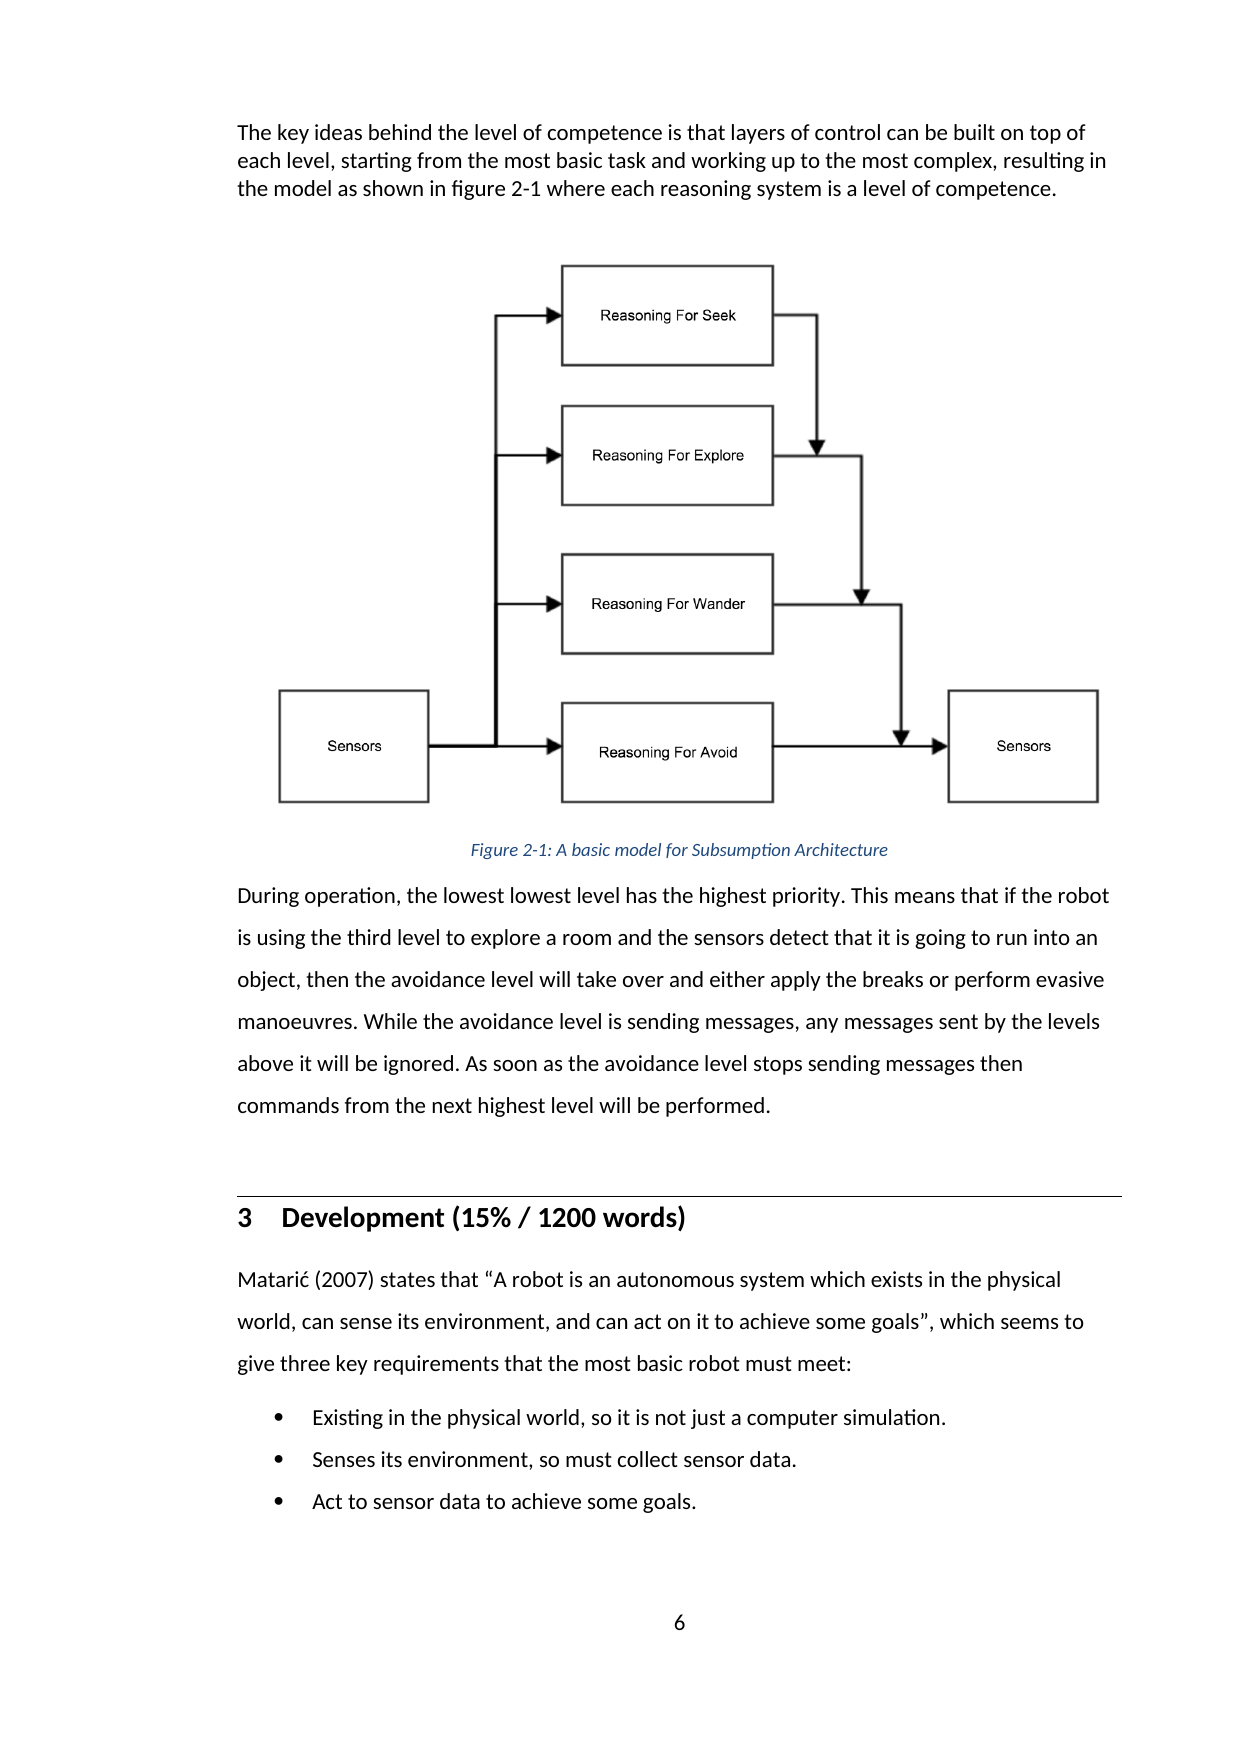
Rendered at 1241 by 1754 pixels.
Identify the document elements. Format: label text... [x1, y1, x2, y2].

text During operation, the lowest lowest level has the highest priority. This means that if the robot is using the third level to explore a room and the sensors detect that it is going to run into an object, then the avoidance level will take over and either apply the breaks or perform evasive manoeuvres. While the avoidance level is sending messages, any messages sent by the levels above it will be ignored. As soon as the avoidance level stops sending messages then commands from the next highest level will be performed. [237, 882, 1122, 1119]
text The key ideas behind the level of competence is that layers of control can be built on top of each level, starting from the most basic task and working up to the most complex, resulting in the model as shown in figure 2-1 where each reasoning system is a level of competence. [237, 118, 1122, 203]
text Matarić (2007) states that “A robot is an autonomous system which exists in the physical world, can sense its environment, and can act on it to achieve some goals”, which seems to give three key requirements that the most basic robot must meet: [237, 1265, 1122, 1377]
list Senses its environment, so must collect sensor data. [274, 1445, 1122, 1473]
list Act to sensor data to achieve some goals. [274, 1487, 1122, 1515]
list Existing in the physical world, so it is not just a computer simulation. [274, 1403, 1122, 1431]
subtitle Development (15% / 1200 words) [237, 1197, 1122, 1235]
picture [237, 215, 1122, 824]
